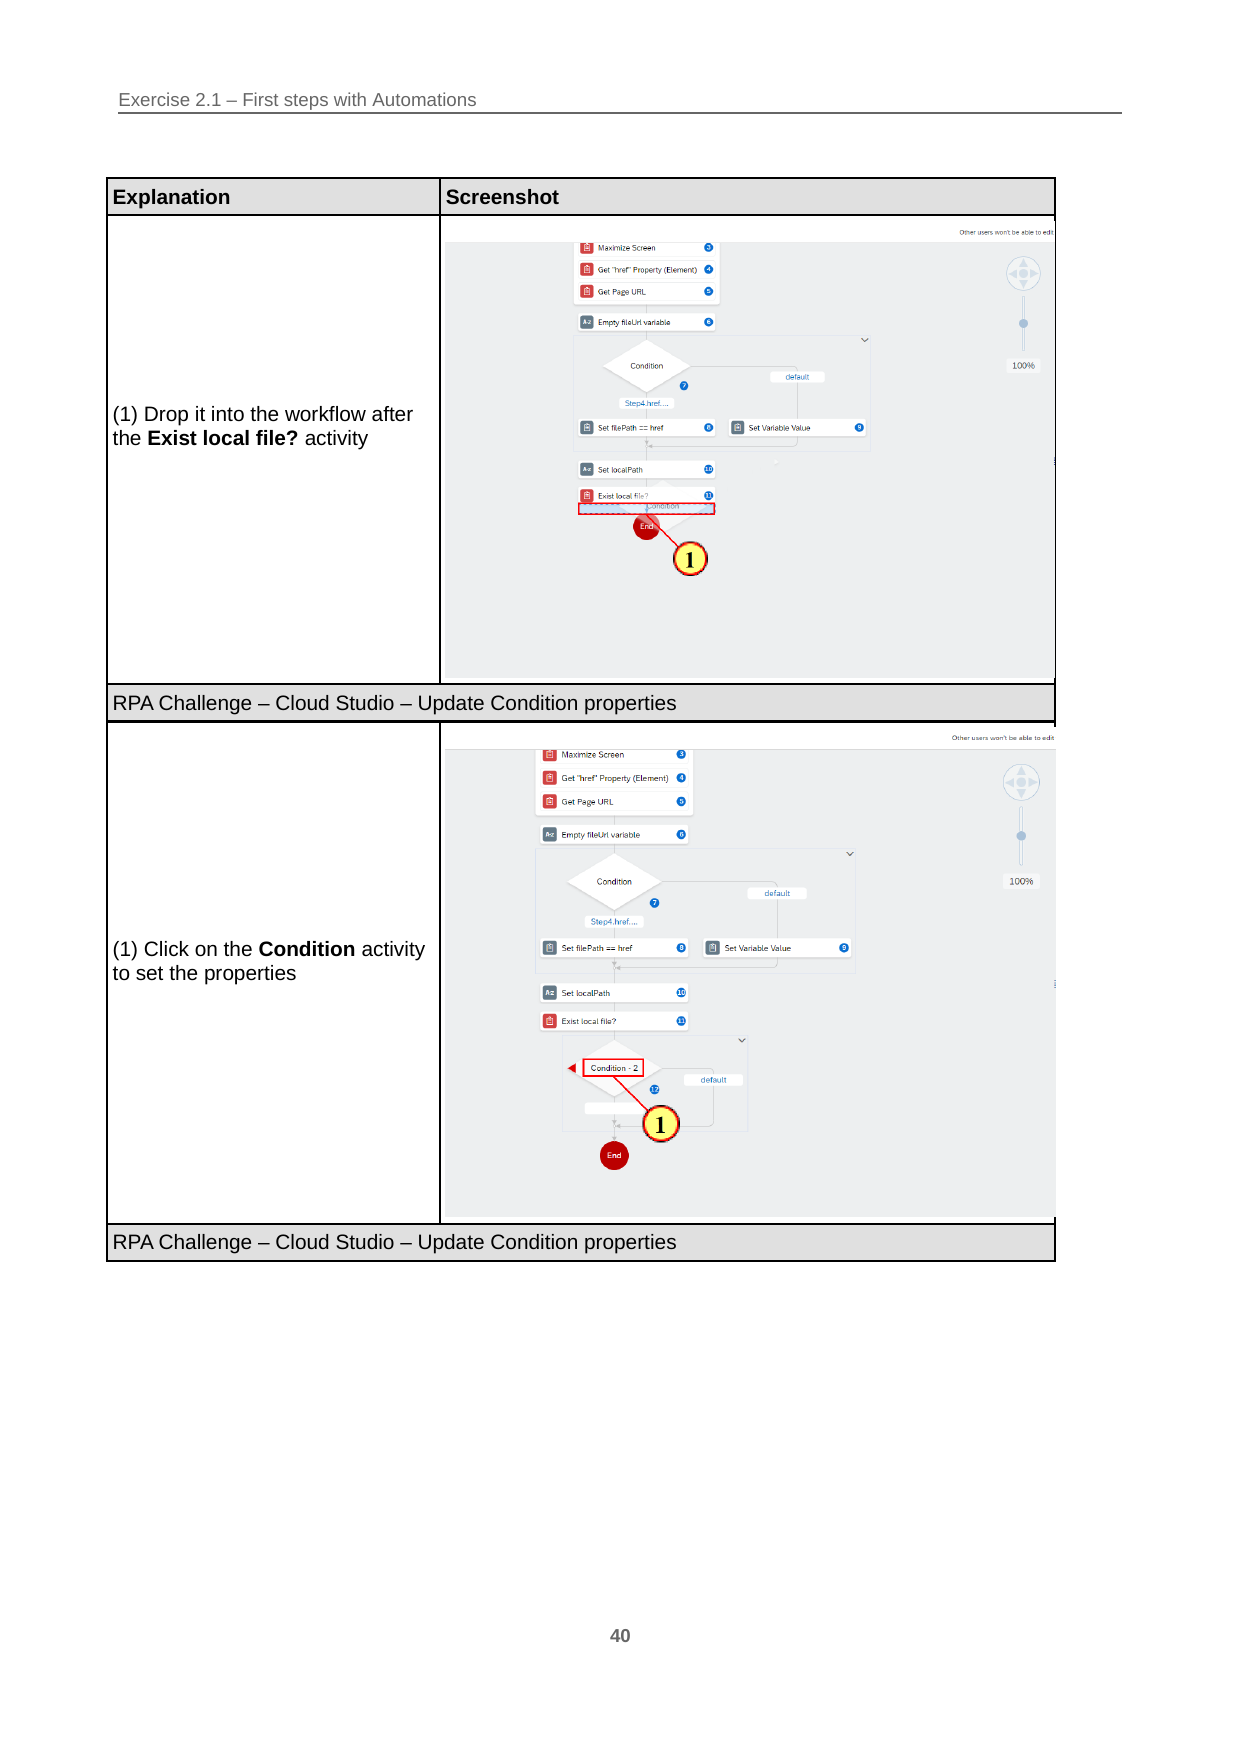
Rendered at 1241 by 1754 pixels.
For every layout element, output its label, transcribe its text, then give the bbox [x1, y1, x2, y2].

table_header Explanation [108, 179, 439, 214]
table_cell RPA Challenge – Cloud Studio – Update Condition properties [108, 1225, 1054, 1260]
table_cell RPA Challenge – Cloud Studio – Update Condition properties [108, 685, 1054, 720]
picture [445, 727, 1056, 1217]
table_cell [441, 723, 1054, 1223]
table_cell [441, 216, 1054, 683]
table_header Screenshot [441, 179, 1054, 214]
picture [445, 221, 1055, 678]
table_cell (1) Drop it into the workflow after the Exist local file? activity [108, 216, 439, 683]
table_cell (1) Click on the Condition activity to set the properties [108, 723, 439, 1223]
